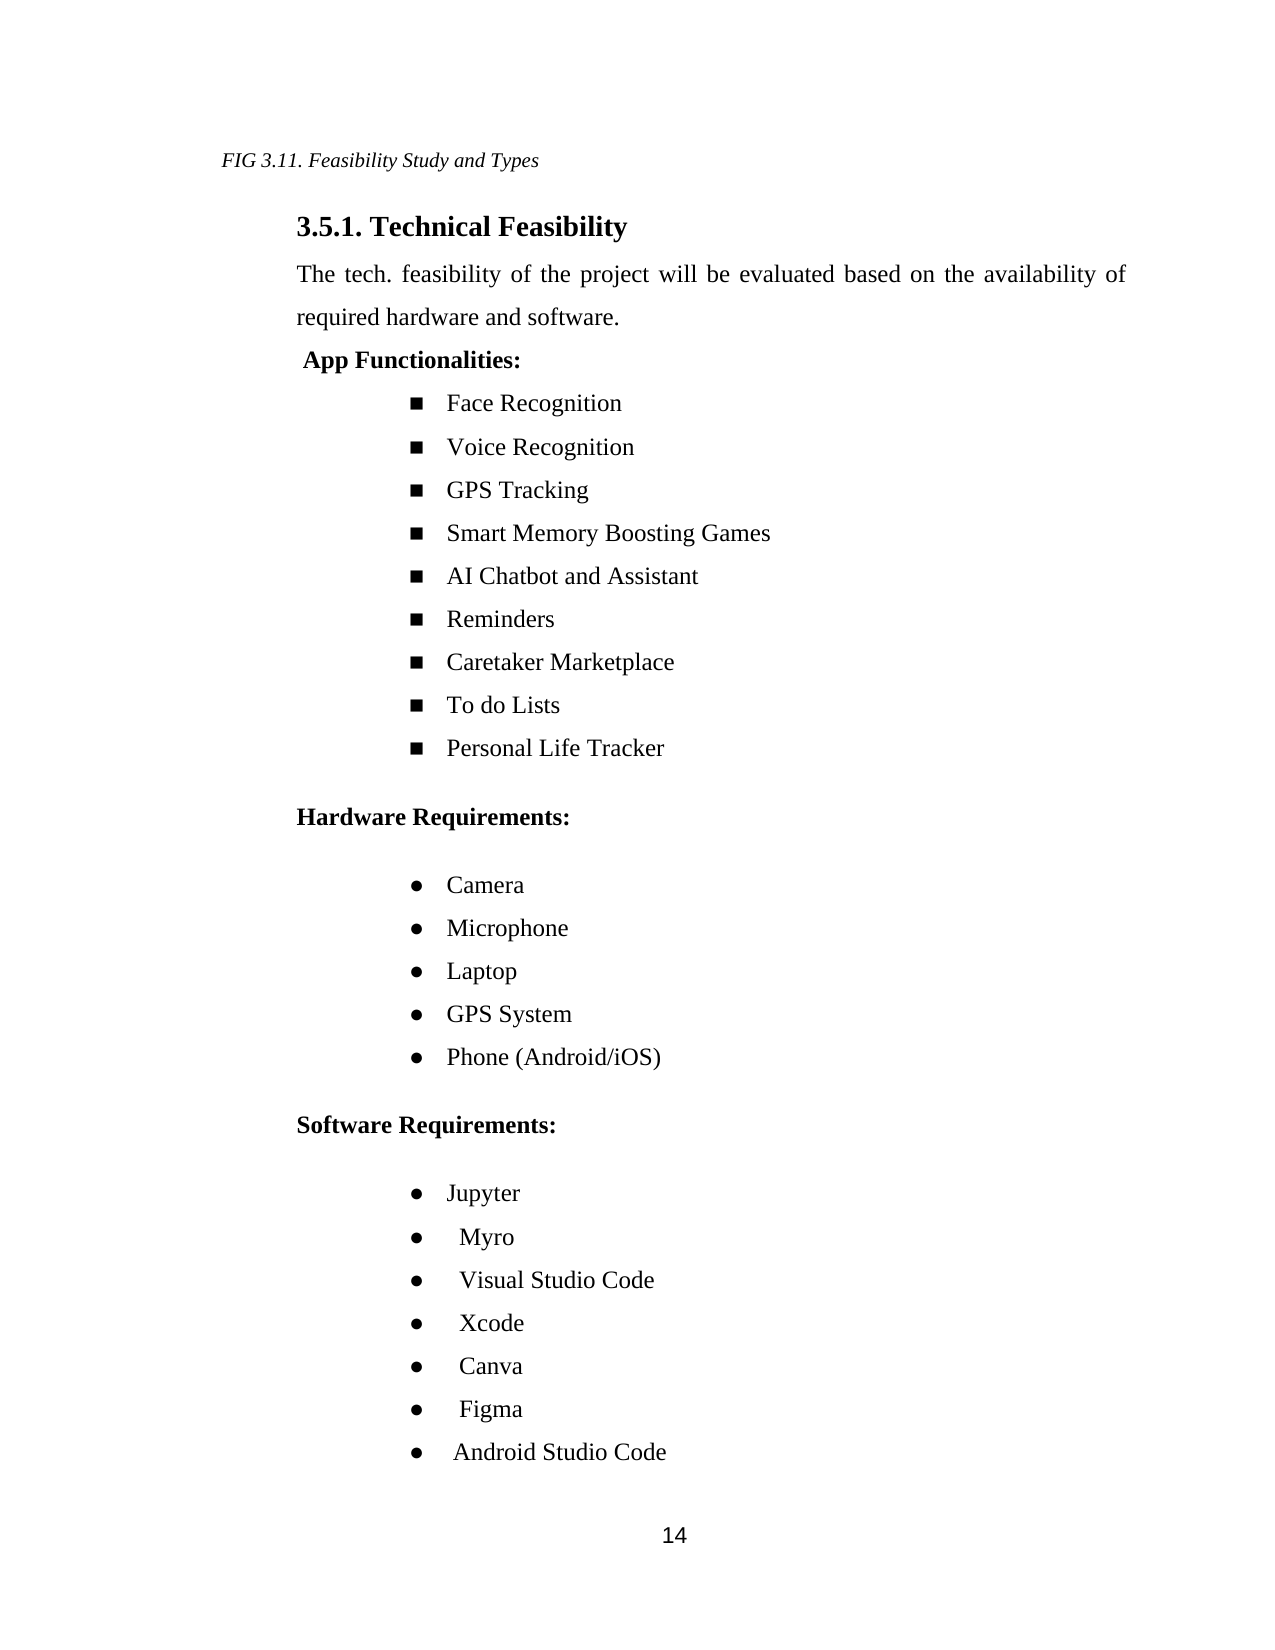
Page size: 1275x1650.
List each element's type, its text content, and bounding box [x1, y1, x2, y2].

list GPS System [409, 999, 1127, 1028]
list Reminders [409, 604, 1127, 633]
list Face Recognition [409, 388, 1127, 417]
text 3.5.1. Technical Feasibility [296, 209, 1127, 242]
text App Functionalities: [221, 345, 1127, 374]
list GPS Tracking [409, 475, 1127, 503]
list Smart Memory Boosting Games [409, 518, 1127, 547]
list Microphone [409, 913, 1127, 942]
text Hardware Requirements: [221, 802, 1127, 830]
text Software Requirements: [296, 1110, 1127, 1139]
list Voice Recognition [409, 432, 1127, 460]
text FIG 3.11. Feasibility Study and Types [221, 148, 1127, 172]
list Android Studio Code [409, 1437, 1127, 1466]
list Xcode [409, 1308, 1127, 1337]
list Jupyter [409, 1178, 1127, 1207]
list Myro [409, 1222, 1127, 1250]
list Camera [409, 870, 1127, 898]
text The tech. feasibility of the project will be evaluated based on the availability of required hardware and software. [296, 259, 1127, 331]
list Visual Studio Code [409, 1265, 1127, 1293]
list To do Lists [409, 690, 1127, 719]
list Caretaker Marketplace [409, 647, 1127, 676]
list Personal Life Tracker [409, 733, 1127, 762]
list Laptop [409, 956, 1127, 985]
list Figma [409, 1394, 1127, 1423]
list Phone (Android/iOS) [409, 1042, 1127, 1071]
list AI Chatbot and Assistant [409, 561, 1127, 590]
list Canva [409, 1351, 1127, 1380]
